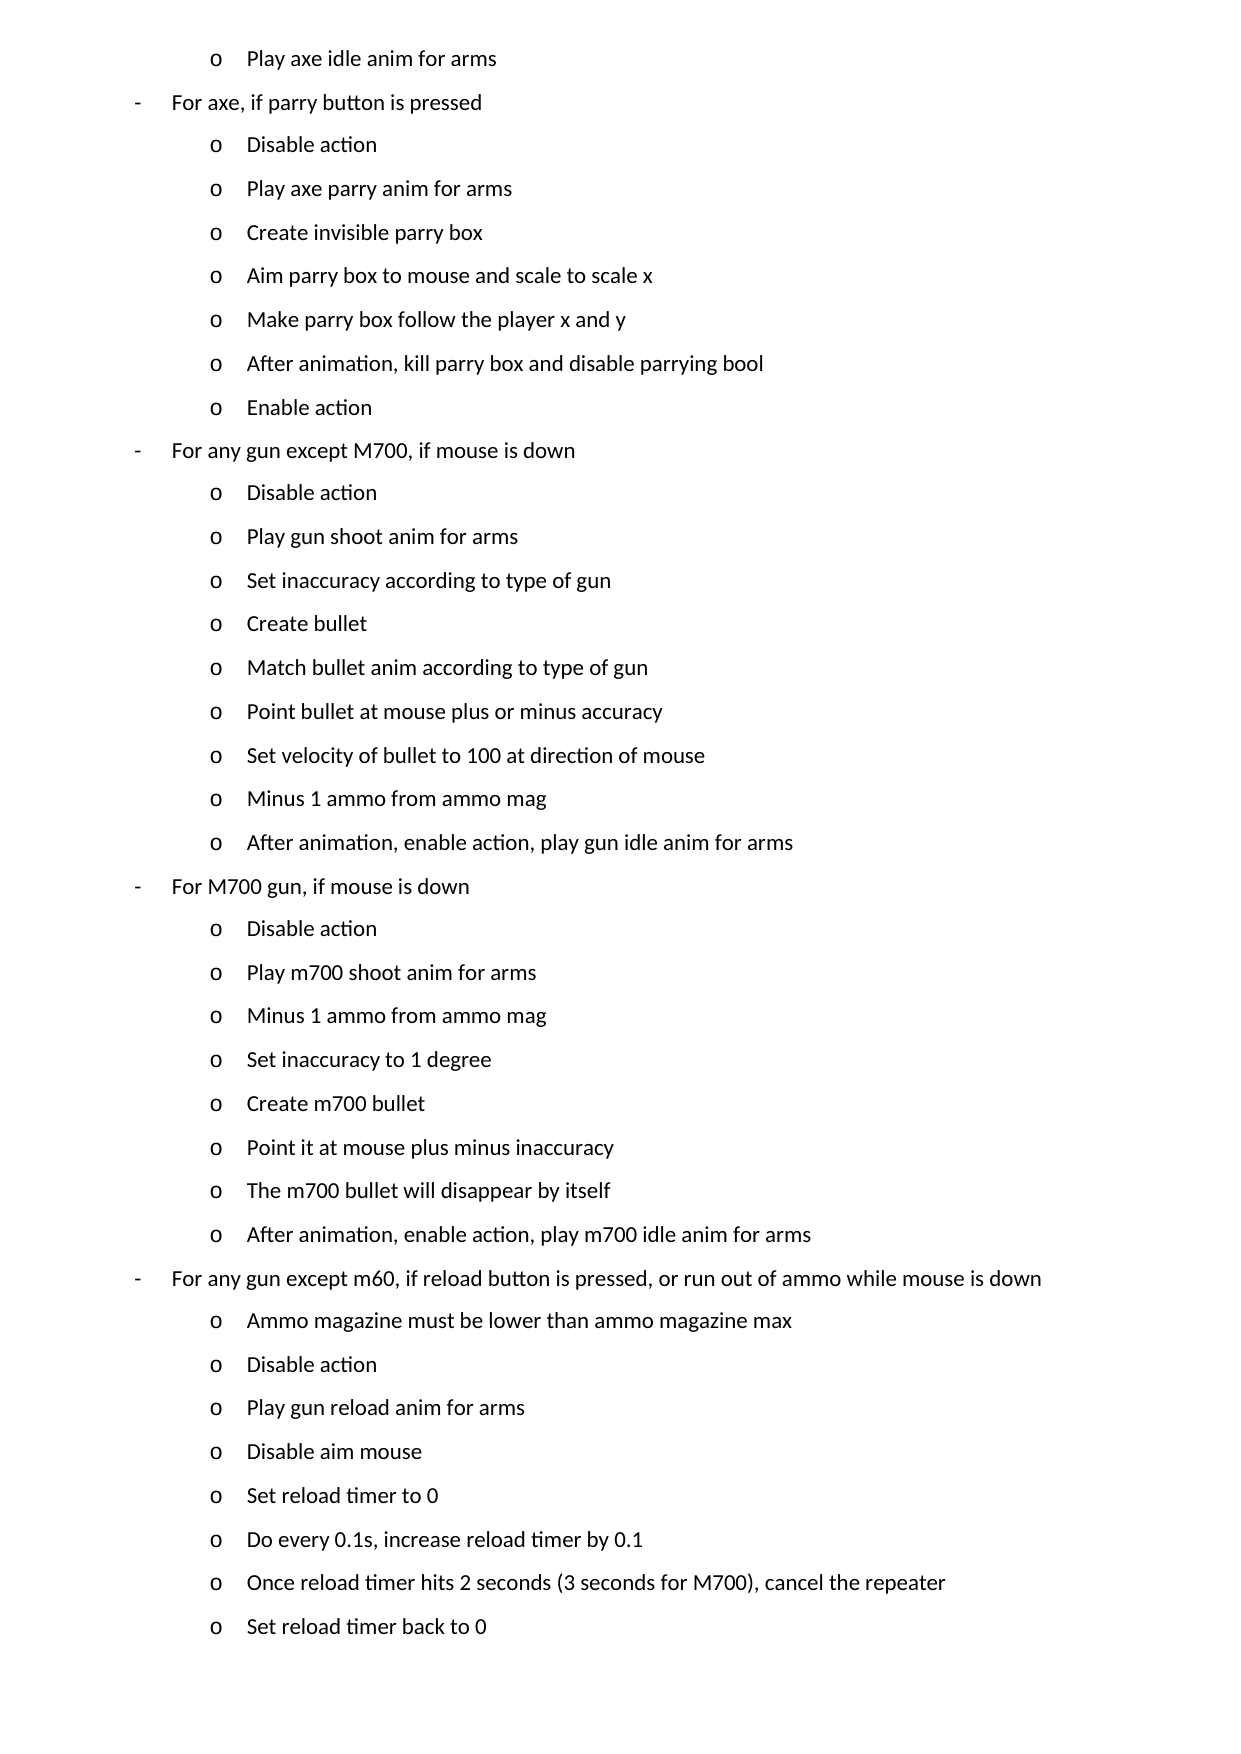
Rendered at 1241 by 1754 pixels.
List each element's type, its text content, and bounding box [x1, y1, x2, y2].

list The m700 bullet will disappear by itself [209, 1177, 1196, 1206]
list Do every 0.1s, increase reload timer by 0.1 [209, 1525, 1196, 1554]
list Create invisible parry box [209, 218, 1196, 247]
list Disable action [209, 914, 1196, 943]
list Point it at mouse plus minus inaccuracy [209, 1133, 1196, 1162]
list For axe, if parry button is pressed [134, 88, 1196, 116]
list Disable action [209, 478, 1196, 507]
list Play axe parry anim for arms [209, 174, 1196, 203]
list Ammo magazine must be lower than ammo magazine max [209, 1306, 1196, 1335]
list Minus 1 ammo from ammo mag [209, 784, 1196, 814]
list Play m700 shoot anim for arms [209, 958, 1196, 987]
list Enable action [209, 393, 1196, 422]
list After animation, kill parry box and disable parrying bool [209, 349, 1196, 378]
list Set velocity of bullet to 100 at direction of mouse [209, 741, 1196, 770]
list Play gun shoot anim for arms [209, 522, 1196, 551]
list For any gun except m60, if reload button is pressed, or run out of ammo while mouse is down [134, 1264, 1196, 1292]
list Match bullet anim according to type of gun [209, 653, 1196, 682]
list For any gun except M700, if mouse is down [134, 436, 1196, 464]
list Point bullet at mouse plus or minus accuracy [209, 697, 1196, 726]
list Play axe idle anim for arms [209, 44, 1196, 73]
list Set reload timer back to 0 [209, 1612, 1196, 1641]
list Once reload timer hits 2 seconds (3 seconds for M700), cancel the repeater [209, 1568, 1196, 1598]
list Aim parry box to mouse and scale to scale x [209, 261, 1196, 291]
list Disable aim mouse [209, 1437, 1196, 1466]
list Create m700 bullet [209, 1089, 1196, 1118]
list Disable action [209, 130, 1196, 159]
list Set reload timer to 0 [209, 1481, 1196, 1510]
list For M700 gun, if mouse is down [134, 872, 1196, 900]
list Disable action [209, 1350, 1196, 1379]
list After animation, enable action, play gun idle anim for arms [209, 828, 1196, 857]
list Make parry box follow the player x and y [209, 305, 1196, 334]
list Create bullet [209, 609, 1196, 639]
list After animation, enable action, play m700 idle anim for arms [209, 1220, 1196, 1249]
list Set inaccuracy to 1 degree [209, 1045, 1196, 1074]
list Minus 1 ammo from ammo mag [209, 1002, 1196, 1031]
list Set inaccuracy according to type of gun [209, 566, 1196, 595]
list Play gun reload anim for arms [209, 1393, 1196, 1423]
